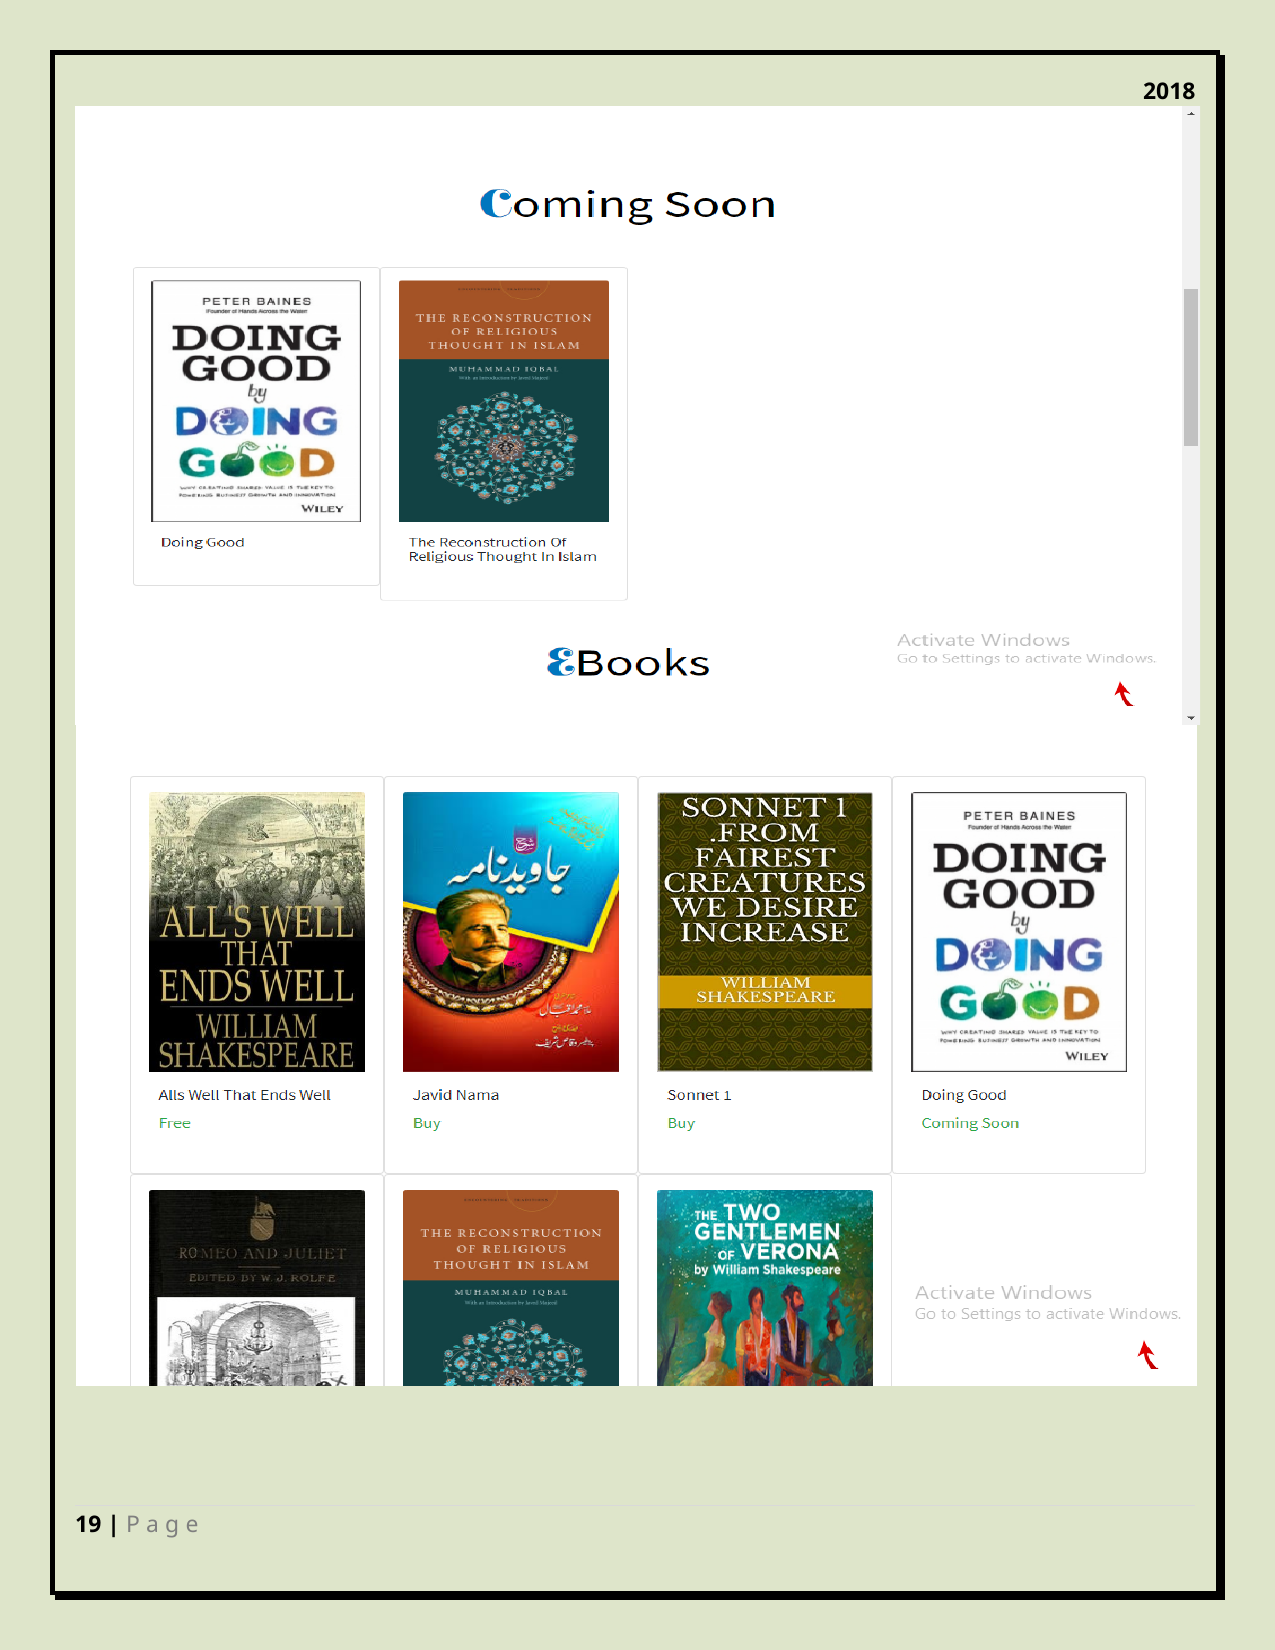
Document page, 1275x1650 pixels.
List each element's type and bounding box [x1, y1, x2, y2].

picture [75, 106, 1200, 1384]
